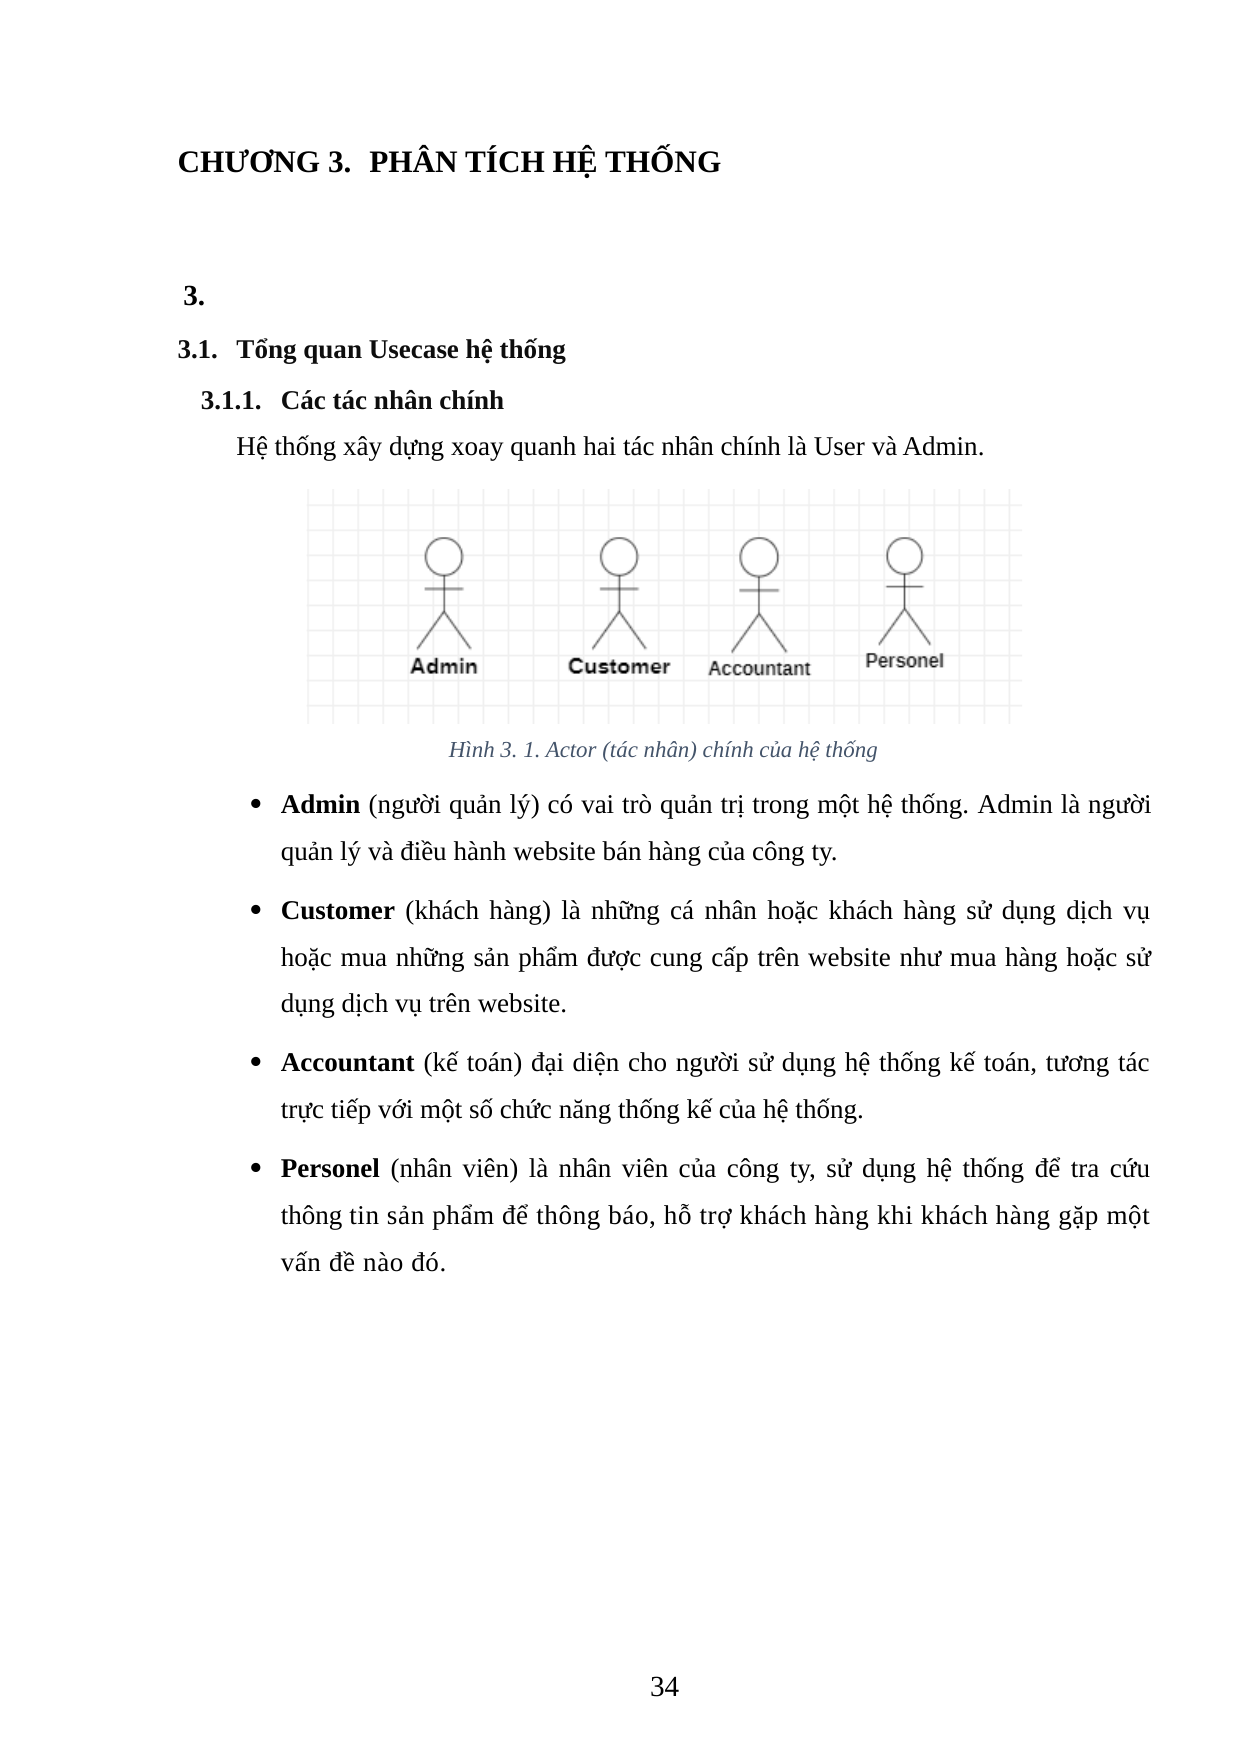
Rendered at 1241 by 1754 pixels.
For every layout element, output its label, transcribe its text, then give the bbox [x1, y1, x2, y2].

picture [306, 489, 1023, 724]
list Customer (khách hàng) là những cá nhân hoặc khách hàng sử dụng dịch vụ hoặc mua những sản phẩm được cung cấp trên website như mua hàng hoặc sử dụng dịch vụ trên website. [251, 894, 1152, 1018]
text Các tác nhân chính [201, 384, 1152, 415]
text PHÂN TÍCH HỆ THỐNG [177, 143, 1152, 179]
list Admin (người quản lý) có vai trò quản trị trong một hệ thống. Admin là người quản lý và điều hành website bán hàng của công ty. [251, 788, 1152, 866]
list Personel (nhân viên) là nhân viên của công ty, sử dụng hệ thống để tra cứu thông tin sản phẩm để thông báo, hỗ trợ khách hàng khi khách hàng gặp một vấn đề nào đó. [251, 1152, 1152, 1277]
text Tổng quan Usecase hệ thống [177, 333, 1152, 364]
text Hệ thống xây dựng xoay quanh hai tác nhân chính là User và Admin. [177, 431, 1152, 462]
list Accountant (kế toán) đại diện cho người sử dụng hệ thống kế toán, tương tác trực tiếp với một số chức năng thống kế của hệ thống. [251, 1046, 1152, 1124]
